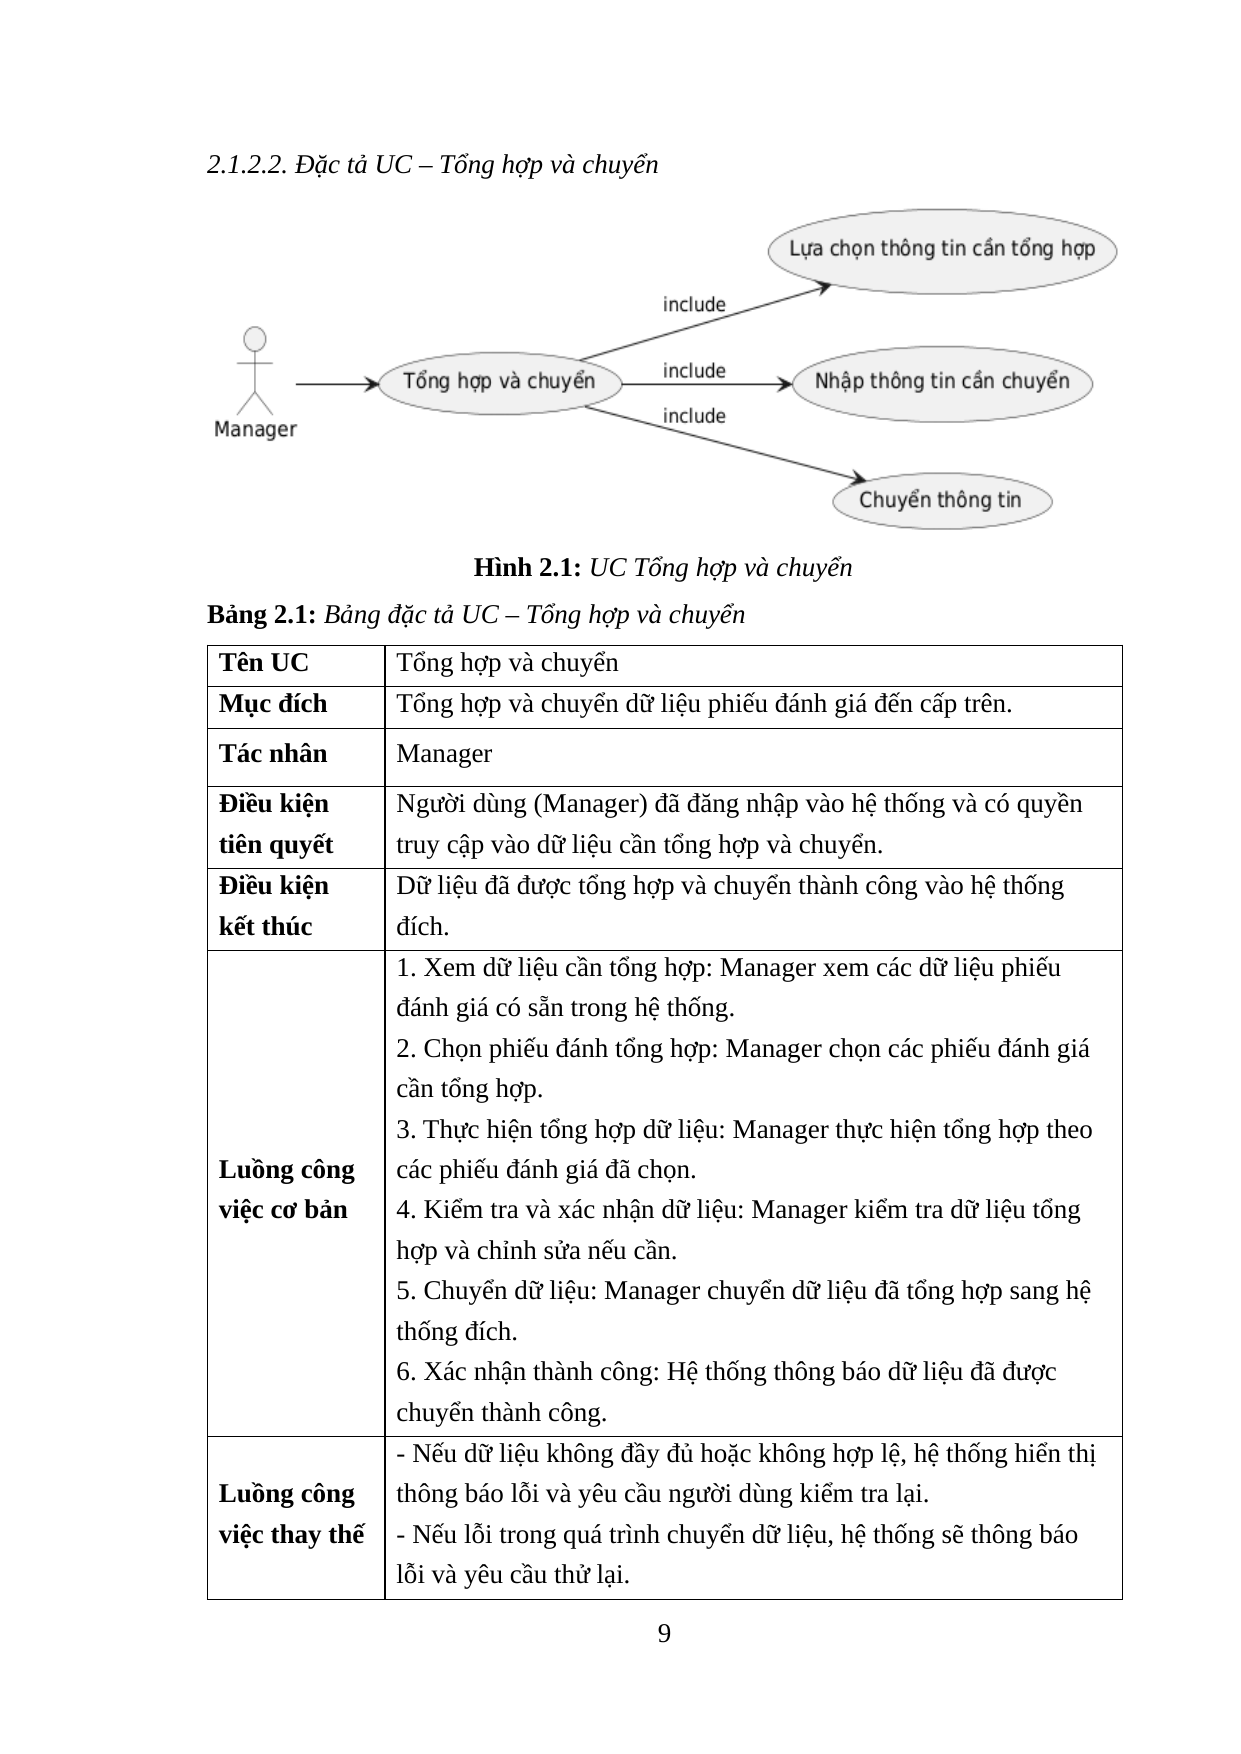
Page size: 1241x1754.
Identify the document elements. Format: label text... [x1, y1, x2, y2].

table_cell 1. Xem dữ liệu cần tổng hợp: Manager xem các dữ liệu phiếu đánh giá có sẵn trong hệ thống. 2. Chọn phiếu đánh tổng hợp: Manager chọn các phiếu đánh giá cần tổng hợp. 3. Thực hiện tổng hợp dữ liệu: Manager thực hiện tổng hợp theo các phiếu đánh giá đã chọn. 4. Kiểm tra và xác nhận dữ liệu: Manager kiểm tra dữ liệu tổng hợp và chỉnh sửa nếu cần. 5. Chuyển dữ liệu: Manager chuyển dữ liệu đã tổng hợp sang hệ thống đích. 6. Xác nhận thành công: Hệ thống thông báo dữ liệu đã được chuyển thành công. [386, 951, 1122, 1436]
table_cell Điều kiện tiên quyết [208, 787, 384, 868]
picture [206, 200, 1123, 536]
table_header Tổng hợp và chuyển [386, 646, 1122, 686]
text Đặc tả UC – Tổng hợp và chuyển [207, 148, 1122, 179]
table_cell Luồng công việc thay thế [208, 1437, 384, 1599]
table_cell Manager [386, 729, 1122, 786]
table_header Tên UC [208, 646, 384, 686]
table_cell Dữ liệu đã được tổng hợp và chuyển thành công vào hệ thống đích. [386, 869, 1122, 950]
table_cell Điều kiện kết thúc [208, 869, 384, 950]
table_cell Người dùng (Manager) đã đăng nhập vào hệ thống và có quyền truy cập vào dữ liệu cần tổng hợp và chuyển. [386, 787, 1122, 868]
table_cell Mục đích [208, 687, 384, 727]
table_cell Tổng hợp và chuyển dữ liệu phiếu đánh giá đến cấp trên. [386, 687, 1122, 727]
table_cell Tác nhân [208, 729, 384, 786]
title UC Tổng hợp và chuyển [207, 551, 1122, 582]
table_cell Luồng công việc cơ bản [208, 951, 384, 1436]
title Bảng đặc tả UC – Tổng hợp và chuyển [207, 598, 1122, 629]
table_cell - Nếu dữ liệu không đầy đủ hoặc không hợp lệ, hệ thống hiển thị thông báo lỗi và yêu cầu người dùng kiểm tra lại. - Nếu lỗi trong quá trình chuyển dữ liệu, hệ thống sẽ thông báo lỗi và yêu cầu thử lại. [386, 1437, 1122, 1599]
